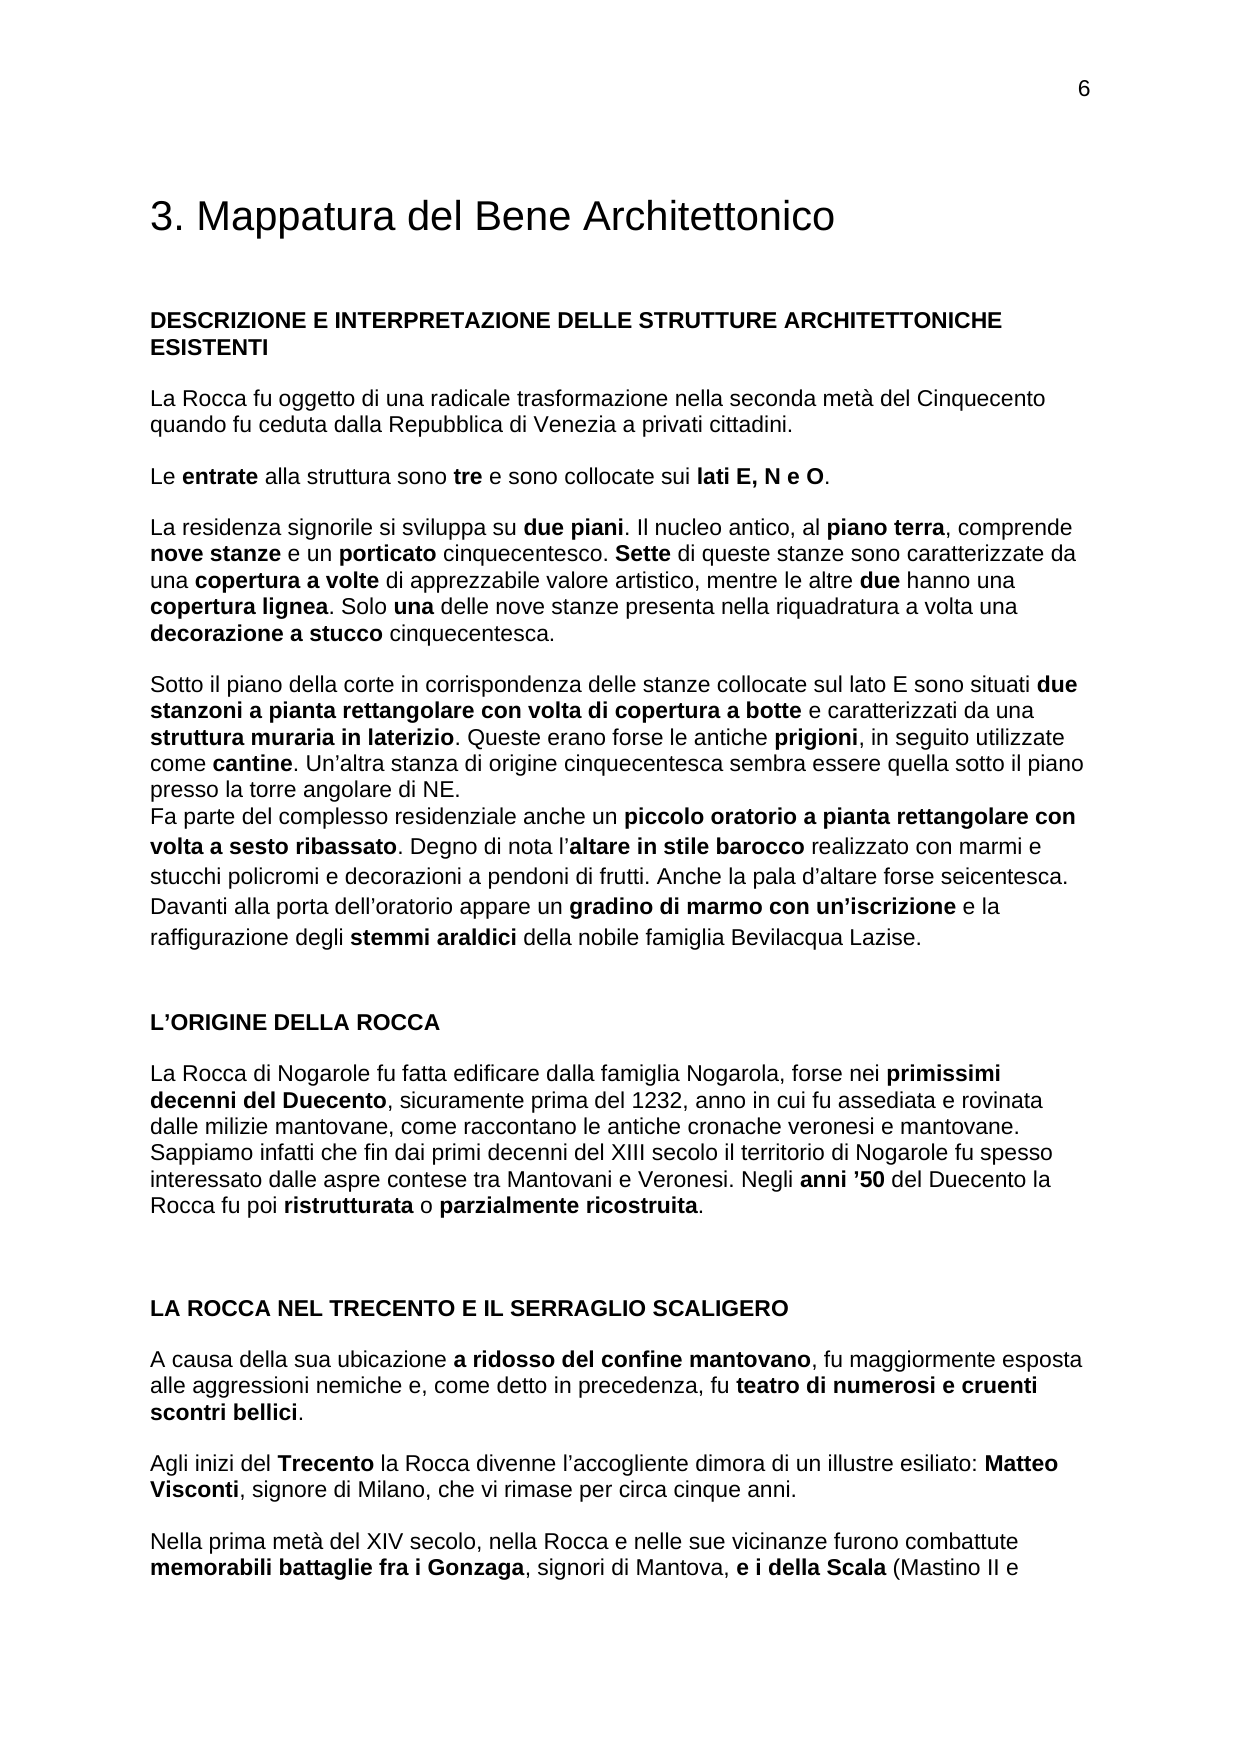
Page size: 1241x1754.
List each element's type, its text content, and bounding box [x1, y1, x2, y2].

text La Rocca di Nogarole fu fatta edificare dalla famiglia Nogarola, forse nei primissimi decenni del Duecento, sicuramente prima del 1232, anno in cui fu assediata e rovinata dalle milizie mantovane, come raccontano le antiche cronache veronesi e mantovane. Sappiamo infatti che fin dai primi decenni del XIII secolo il territorio di Nogarole fu spesso interessato dalle aspre contese tra Mantovani e Veronesi. Negli anni ’50 del Duecento la Rocca fu poi ristrutturata o parzialmente ricostruita. [150, 1060, 1090, 1218]
text DESCRIZIONE E INTERPRETAZIONE DELLE STRUTTURE ARCHITETTONICHE ESISTENTI [150, 307, 1090, 360]
text L’ORIGINE DELLA ROCCA [150, 1009, 1090, 1035]
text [150, 1528, 1090, 1581]
text LA ROCCA NEL TRECENTO E IL SERRAGLIO SCALIGERO [150, 1295, 1090, 1321]
text Fa parte del complesso residenziale anche un piccolo oratorio a pianta rettangolare con volta a sesto ribassato. Degno di nota l’altare in stile barocco realizzato con marmi e stucchi policromi e decorazioni a pendoni di frutti. Anche la pala d’altare forse seicentesca. Davanti alla porta dell’oratorio appare un gradino di marmo con un’iscrizione e la raffigurazione degli stemmi araldici della nobile famiglia Bevilacqua Lazise. [150, 803, 1090, 950]
text La residenza signorile si sviluppa su due piani. Il nucleo antico, al piano terra, comprende nove stanze e un porticato cinquecentesco. Sette di queste stanze sono caratterizzate da una copertura a volte di apprezzabile valore artistico, mentre le altre due hanno una copertura lignea. Solo una delle nove stanze presenta nella riquadratura a volta una decorazione a stucco cinquecentesca. [150, 514, 1090, 646]
text La Rocca fu oggetto di una radicale trasformazione nella seconda metà del Cinquecento quando fu ceduta dalla Repubblica di Venezia a privati cittadini. [150, 385, 1090, 438]
subtitle 3. Mappatura del Bene Architettonico [150, 192, 1090, 239]
text Agli inizi del Trecento la Rocca divenne l’accogliente dimora di un illustre esiliato: Matteo Visconti, signore di Milano, che vi rimase per circa cinque anni. [150, 1450, 1090, 1503]
text Le entrate alla struttura sono tre e sono collocate sui lati E, N e O. [150, 463, 1090, 489]
text A causa della sua ubicazione a ridosso del confine mantovano, fu maggiormente esposta alle aggressioni nemiche e, come detto in precedenza, fu teatro di numerosi e cruenti scontri bellici. [150, 1346, 1090, 1425]
text Sotto il piano della corte in corrispondenza delle stanze collocate sul lato E sono situati due stanzoni a pianta rettangolare con volta di copertura a botte e caratterizzati da una struttura muraria in laterizio. Queste erano forse le antiche prigioni, in seguito utilizzate come cantine. Un’altra stanza di origine cinquecentesca sembra essere quella sotto il piano presso la torre angolare di NE. [150, 671, 1090, 803]
